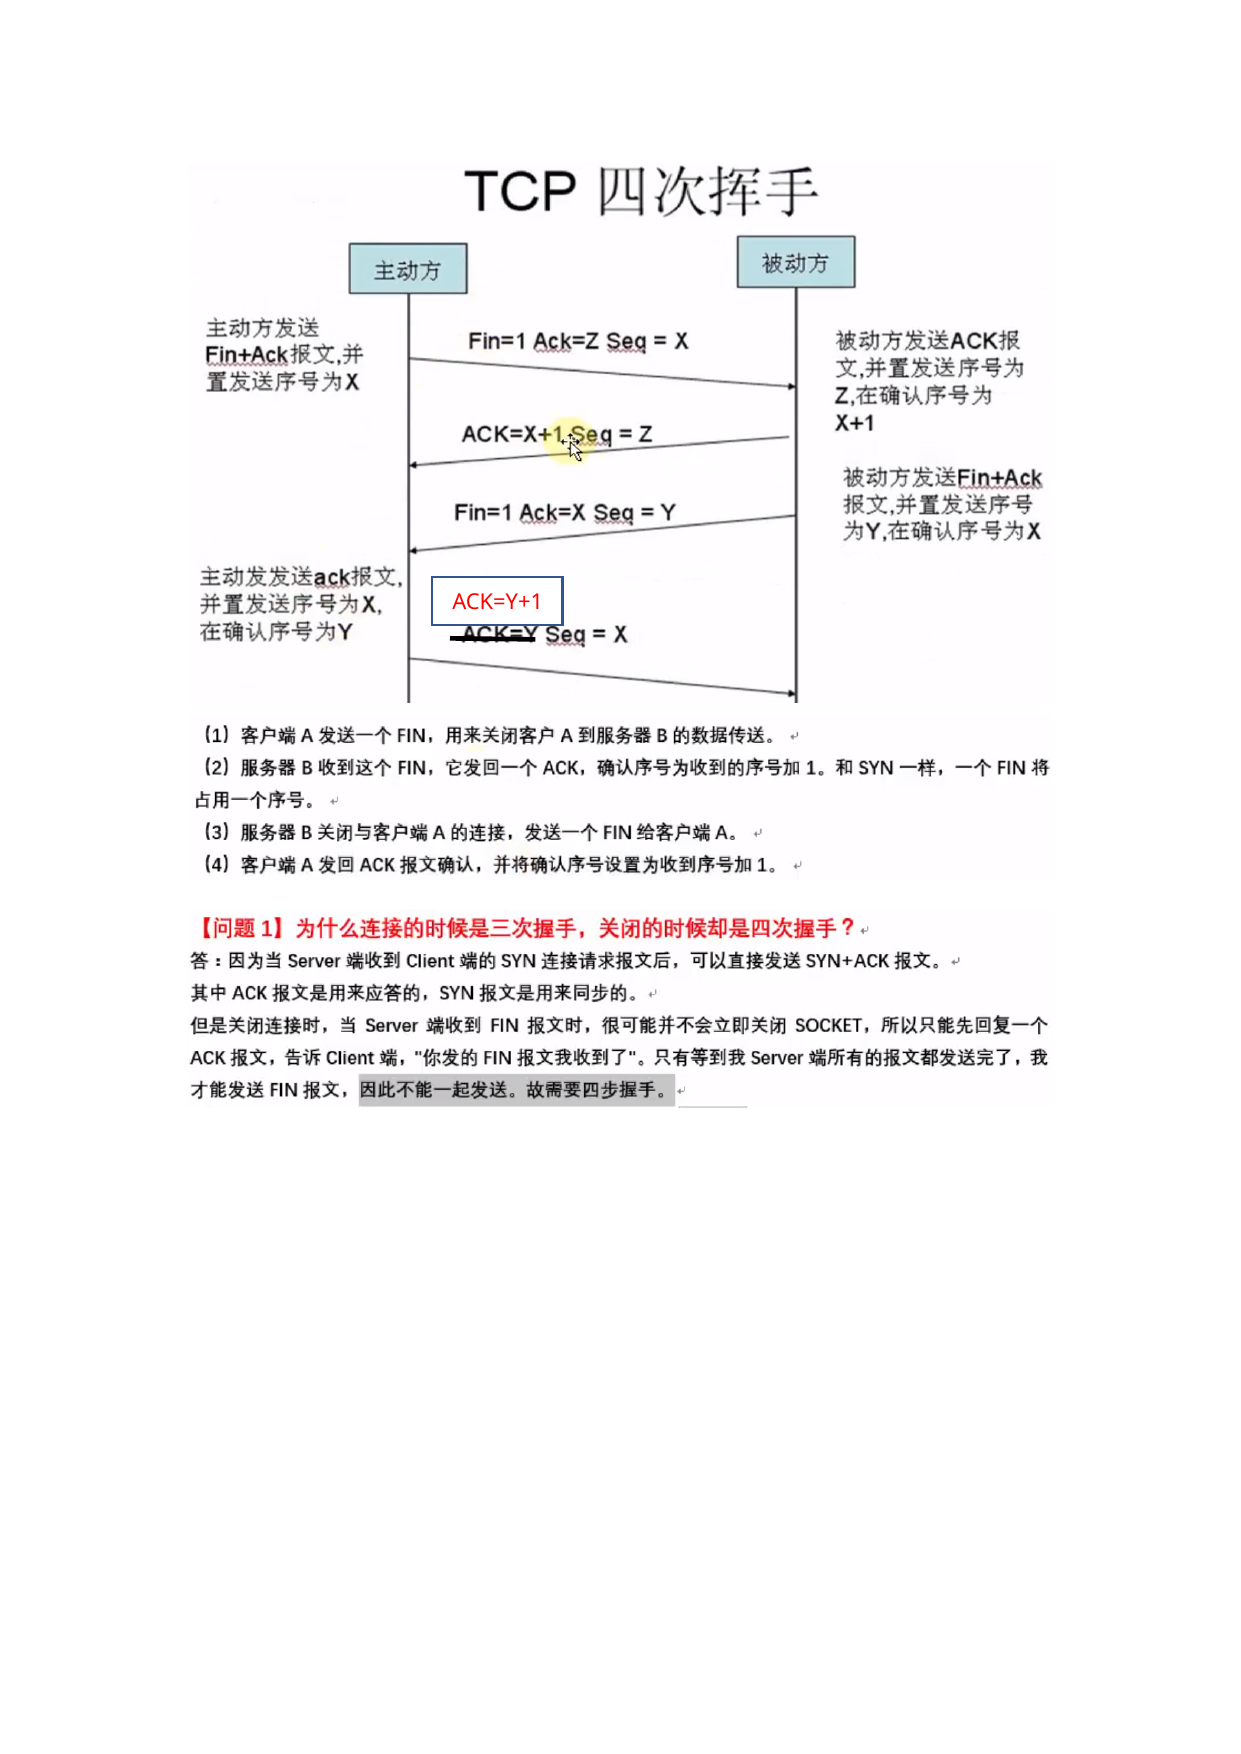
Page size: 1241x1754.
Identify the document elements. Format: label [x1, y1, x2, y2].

picture [187, 909, 1053, 1108]
picture [187, 714, 1053, 880]
picture [187, 162, 1053, 703]
